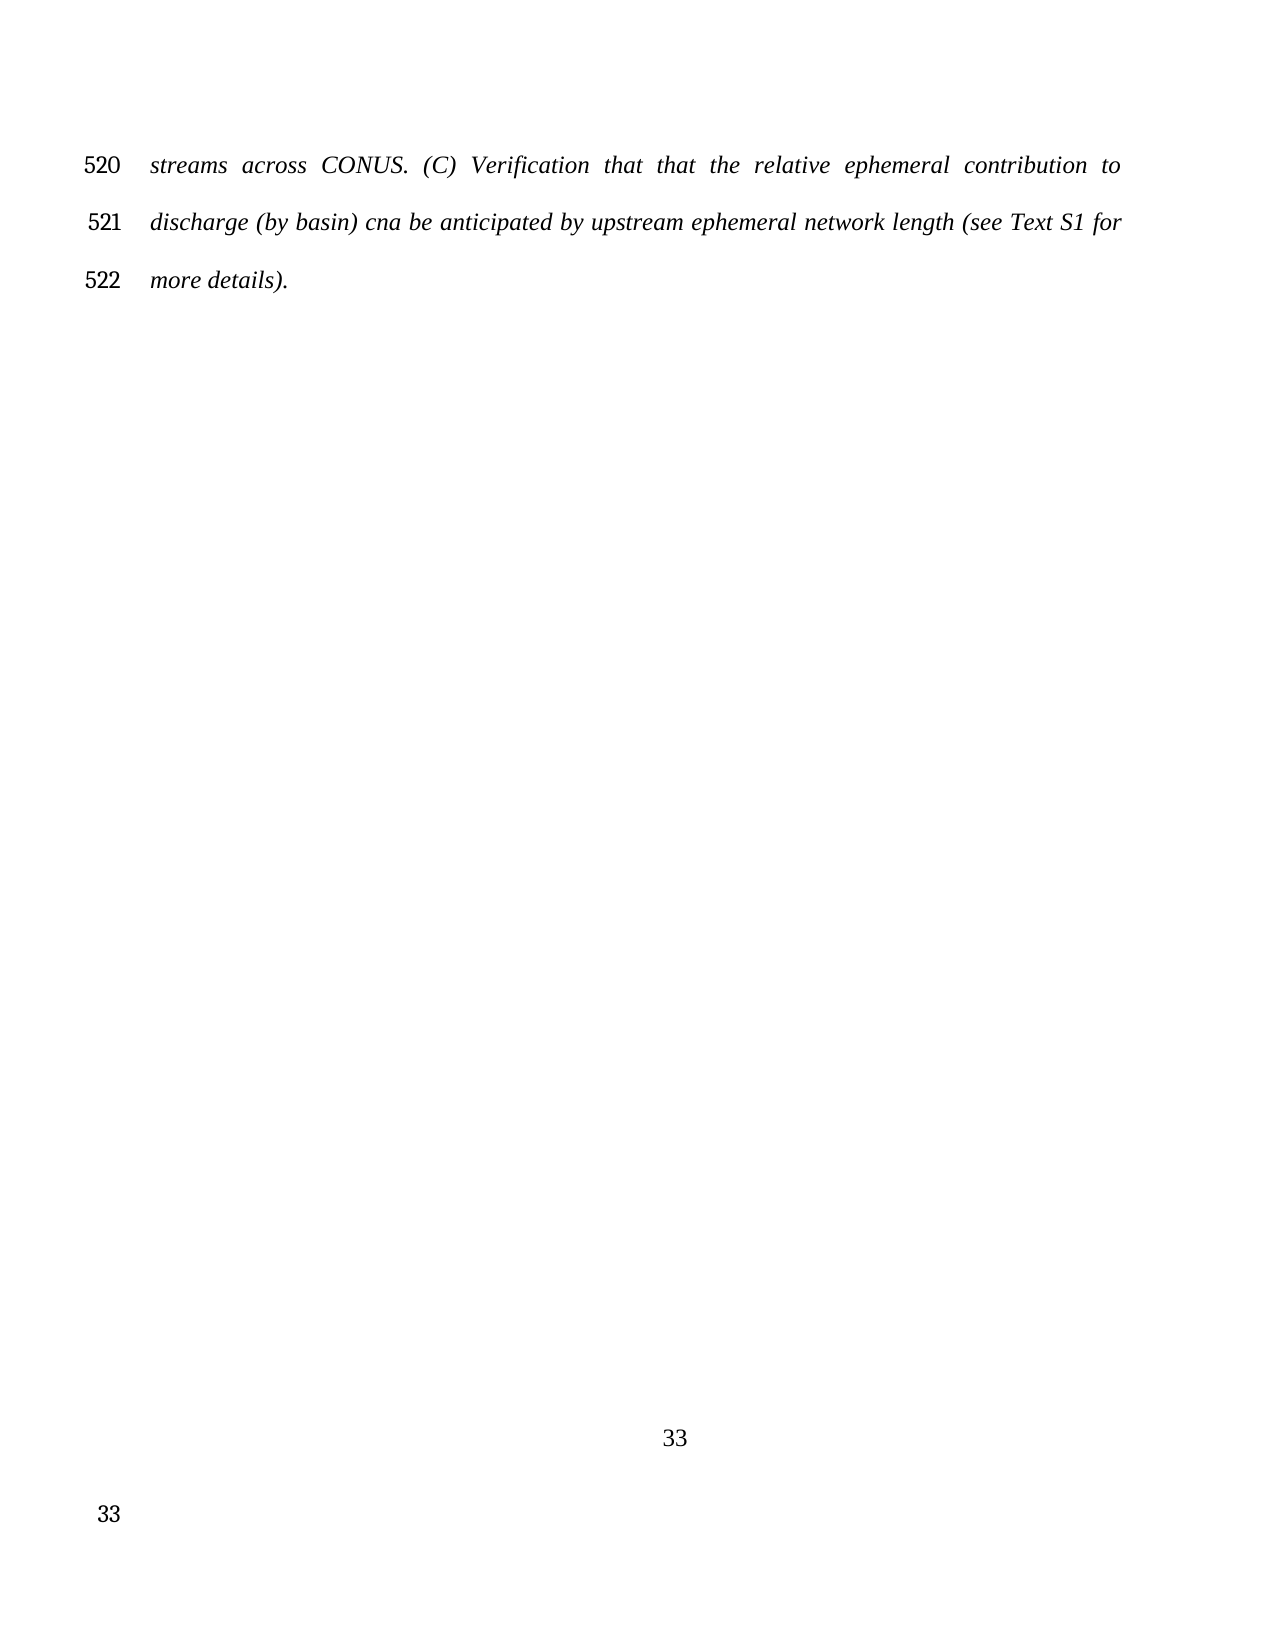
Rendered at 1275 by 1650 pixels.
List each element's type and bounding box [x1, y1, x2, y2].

text [150, 150, 1125, 294]
